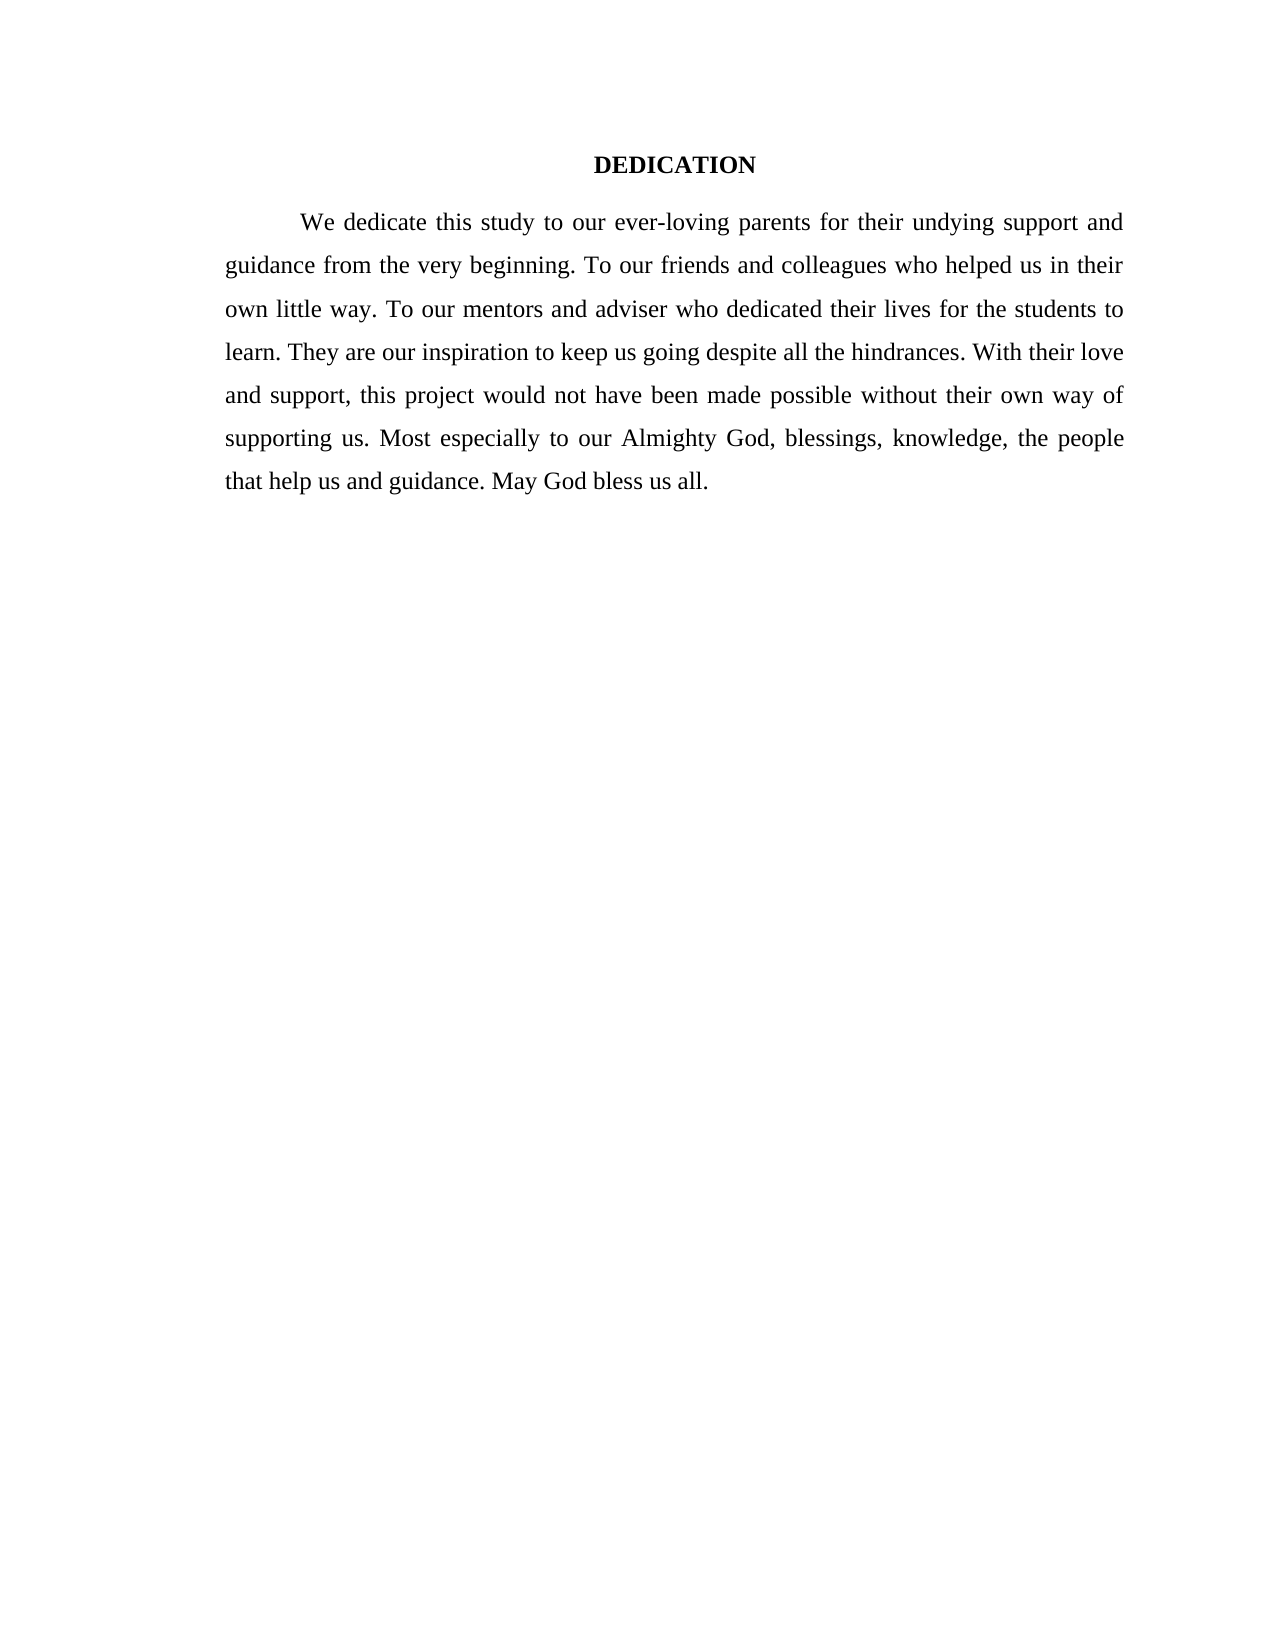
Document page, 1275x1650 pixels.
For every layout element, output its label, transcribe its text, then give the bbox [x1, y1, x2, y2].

text We dedicate this study to our ever-loving parents for their undying support and guidance from the very beginning. To our friends and colleagues who helped us in their own little way. To our mentors and adviser who dedicated their lives for the students to learn. They are our inspiration to keep us going despite all the hindrances. With their love and support, this project would not have been made possible without their own way of supporting us. Most especially to our Almighty God, blessings, knowledge, the people that help us and guidance. May God bless us all. [225, 207, 1125, 495]
subtitle DEDICATION [225, 150, 1125, 179]
